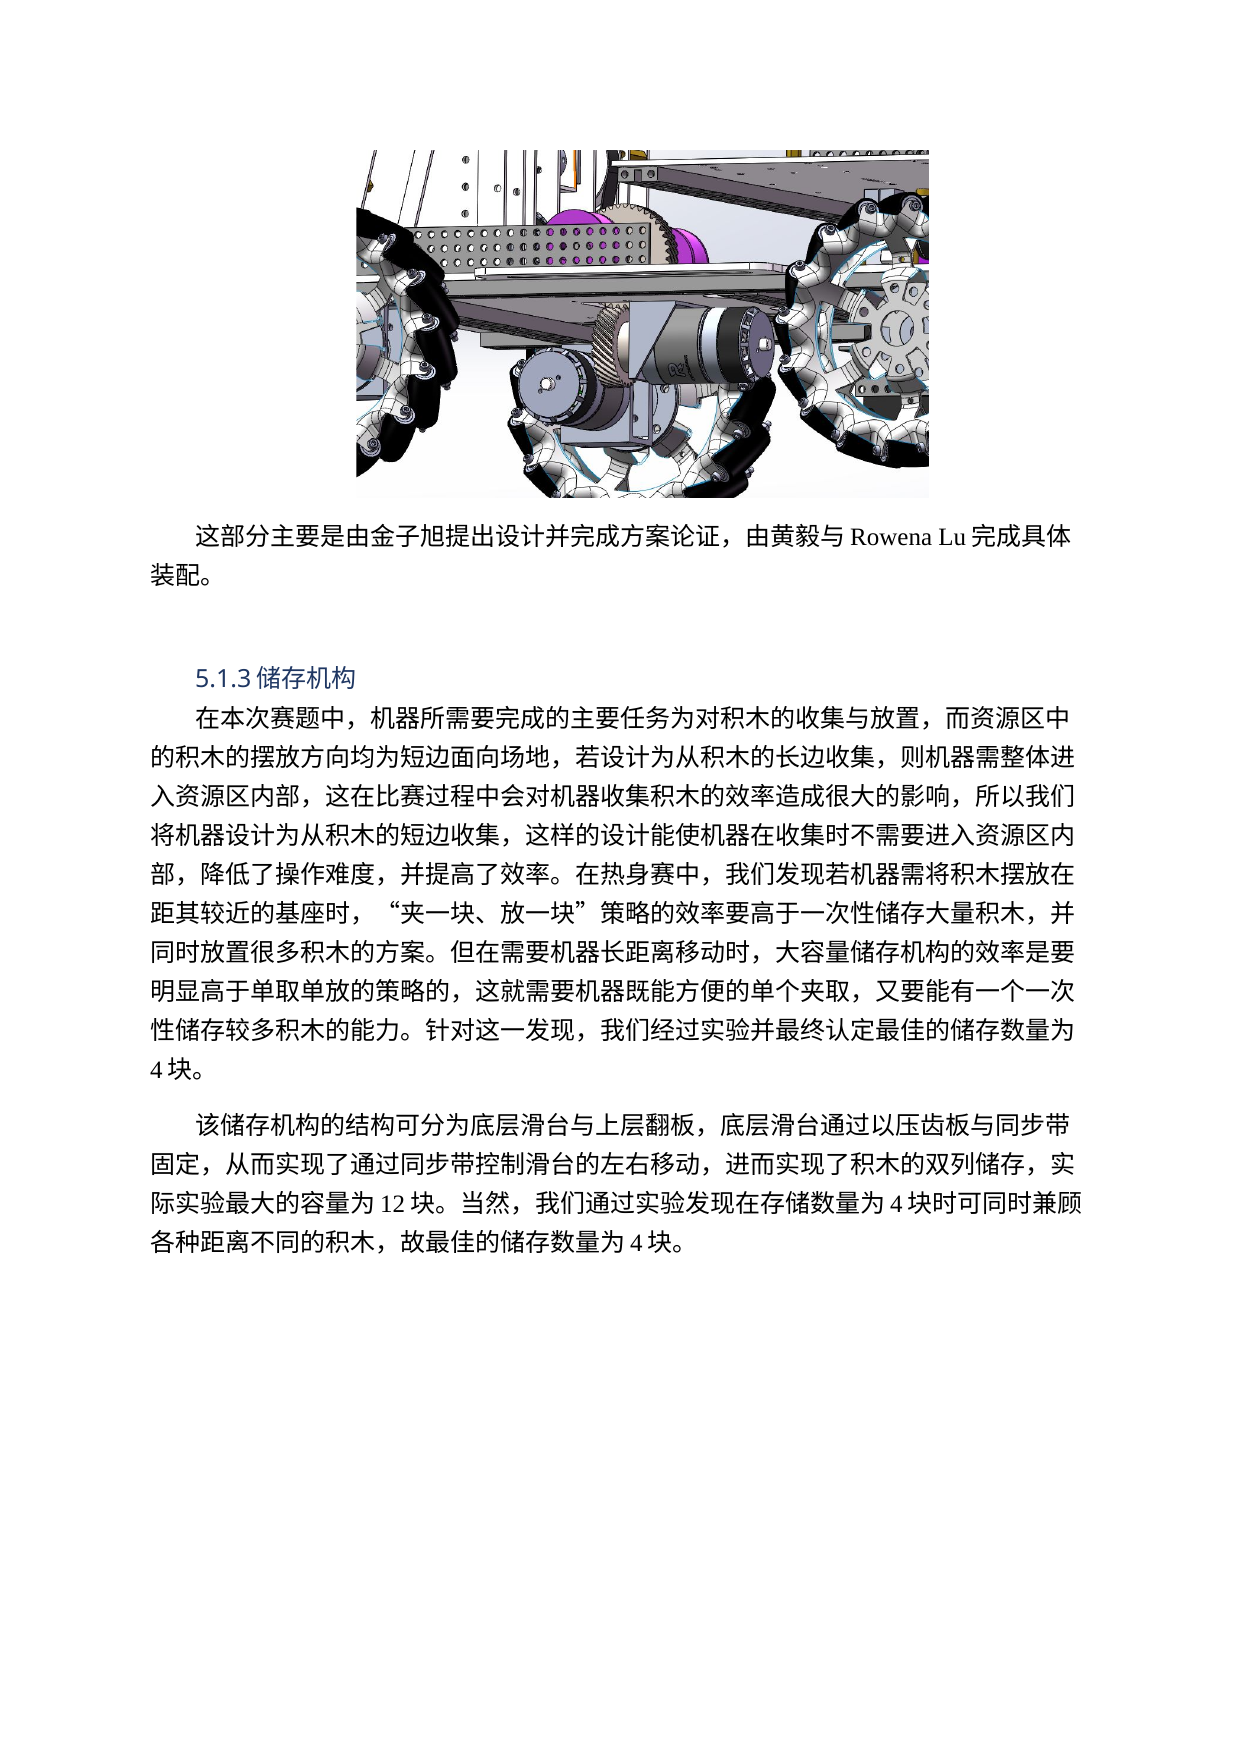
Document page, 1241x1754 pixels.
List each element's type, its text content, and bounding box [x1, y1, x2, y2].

picture [356, 150, 929, 498]
text 在本次赛题中，机器所需要完成的主要任务为对积木的收集与放置，而资源区中的积木的摆放方向均为短边面向场地，若设计为从积木的长边收集，则机器需整体进入资源区内部，这在比赛过程中会对机器收集积木的效率造成很大的影响，所以我们将机器设计为从积木的短边收集，这样的设计能使机器在收集时不需要进入资源区内部，降低了操作难度，并提高了效率。在热身赛中，我们发现若机器需将积木摆放在距其较近的基座时，“夹一块、放一块”策略的效率要高于一次性储存大量积木，并同时放置很多积木的方案。但在需要机器长距离移动时，大容量储存机构的效率是要明显高于单取单放的策略的，这就需要机器既能方便的单个夹取，又要能有一个一次性储存较多积木的能力。针对这一发现，我们经过实验并最终认定最佳的储存数量为4块。 [150, 698, 1090, 1086]
subtitle 5.1.3储存机构 [150, 659, 1090, 695]
text 这部分主要是由金子旭提出设计并完成方案论证，由黄毅与Rowena Lu完成具体装配。 [150, 516, 1090, 592]
text 该储存机构的结构可分为底层滑台与上层翻板，底层滑台通过以压齿板与同步带固定，从而实现了通过同步带控制滑台的左右移动，进而实现了积木的双列储存，实际实验最大的容量为12块。当然，我们通过实验发现在存储数量为4块时可同时兼顾各种距离不同的积木，故最佳的储存数量为4块。 [150, 1105, 1090, 1259]
